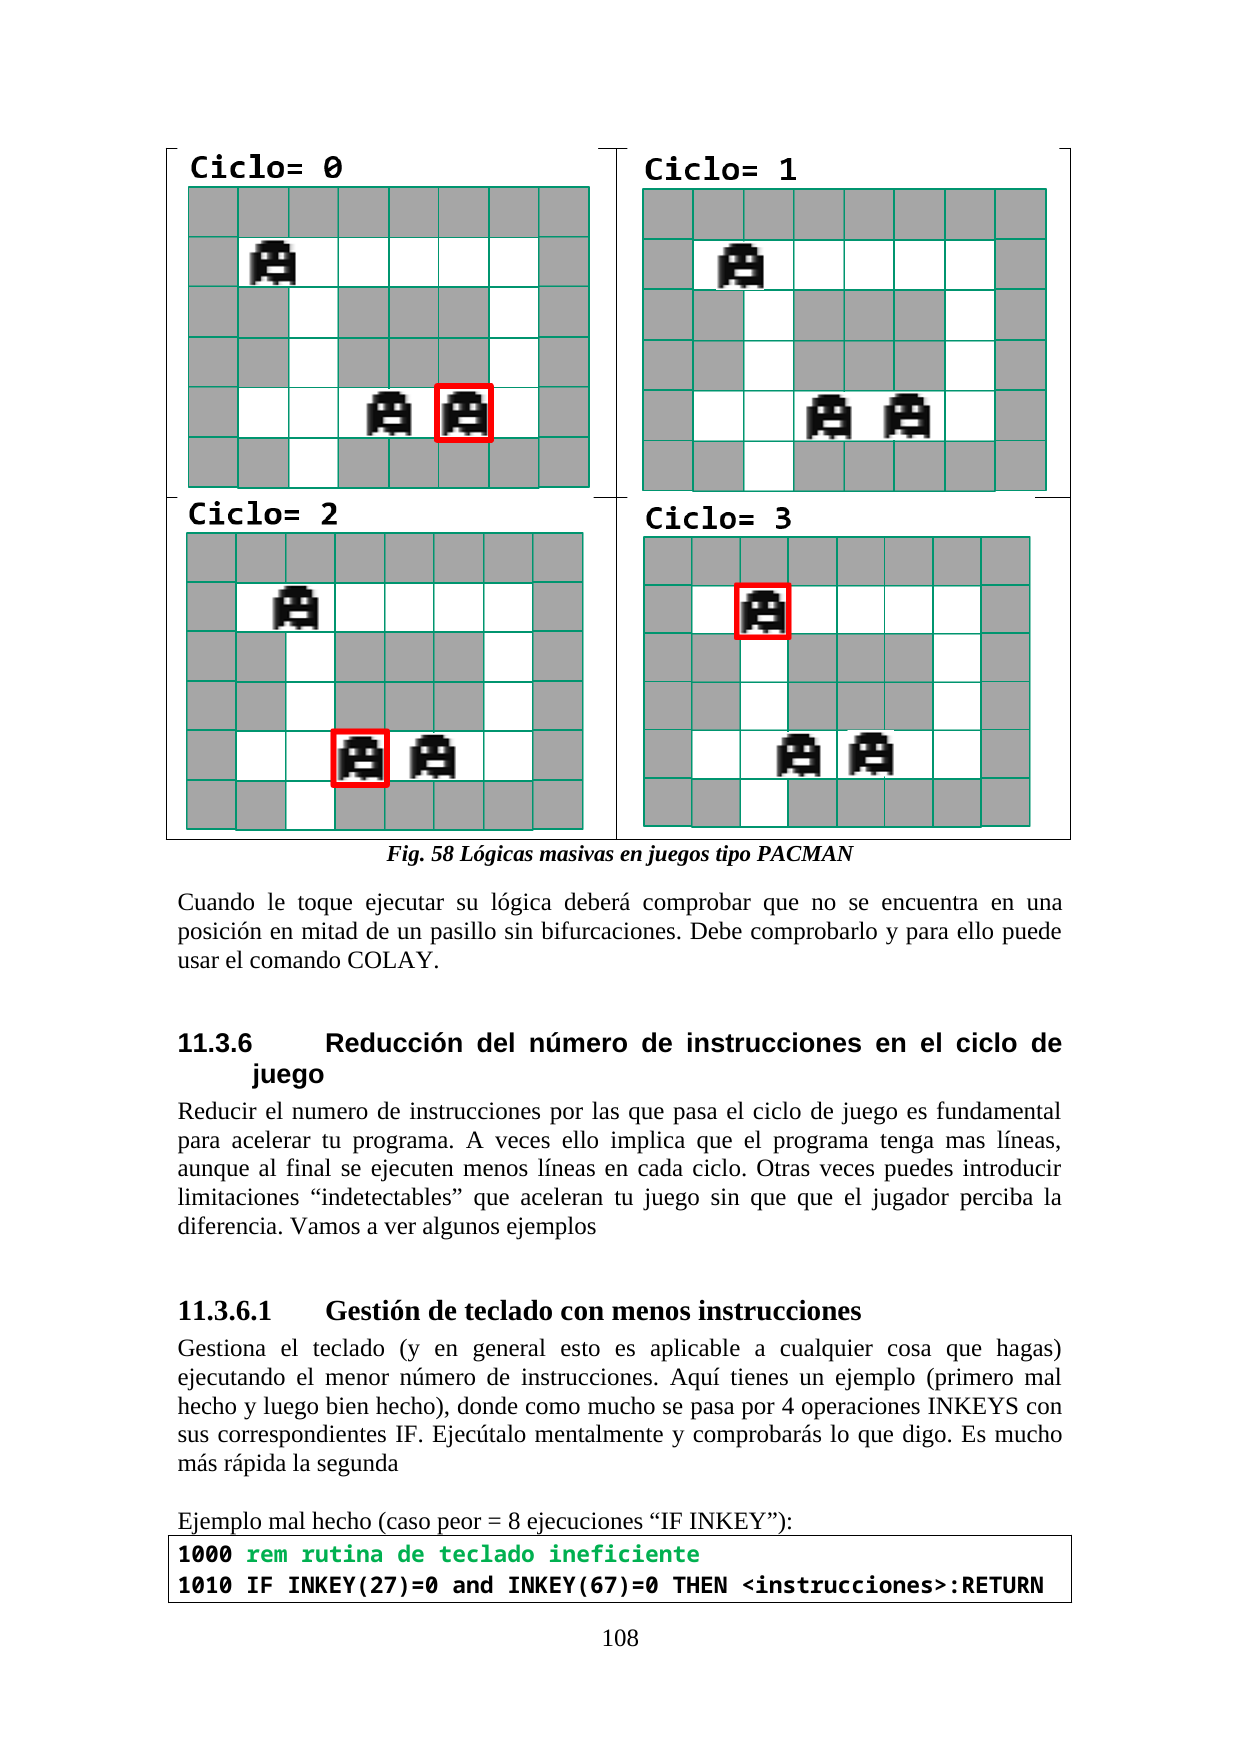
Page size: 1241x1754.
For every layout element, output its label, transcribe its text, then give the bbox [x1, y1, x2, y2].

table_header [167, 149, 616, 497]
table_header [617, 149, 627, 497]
text Gestiona el teclado (y en general esto es aplicable a cualquier cosa que hagas) ejecutando el menor número de instrucciones. Aquí tienes un ejemplo (primero mal hecho y luego bien hecho), donde como mucho se pasa por 4 operaciones INKEYS con sus correspondientes IF. Ejecútalo mentalmente y comprobarás lo que digo. Es mucho más rápida la segunda [177, 1333, 1063, 1477]
subtitle Reducción del número de instrucciones en el ciclo de juego [177, 1027, 1063, 1090]
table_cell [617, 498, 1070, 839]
text Reducir el numero de instrucciones por las que pasa el ciclo de juego es fundamental para acelerar tu programa. A veces ello implica que el programa tenga mas líneas, aunque al final se ejecuten menos líneas en cada ciclo. Otras veces puedes introducir limitaciones “indetectables” que aceleran tu juego sin que que el jugador perciba la diferencia. Vamos a ver algunos ejemplos [177, 1096, 1063, 1240]
text Ejemplo mal hecho (caso peor = 8 ejecuciones “IF INKEY”): [177, 1506, 1063, 1534]
picture [177, 148, 599, 496]
text Fig. 58 Lógicas masivas en juegos tipo PACMAN [177, 840, 1063, 866]
text 1000 rem rutina de teclado ineficiente [169, 1536, 1071, 1566]
text 1010 IF INKEY(27)=0 and INKEY(67)=0 THEN <instrucciones>:RETURN [169, 1566, 1071, 1602]
picture [627, 148, 1060, 838]
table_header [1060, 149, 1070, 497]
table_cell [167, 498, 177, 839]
subtitle Gestión de teclado con menos instrucciones [177, 1293, 1063, 1327]
text Cuando le toque ejecutar su lógica deberá comprobar que no se encuentra en una posición en mitad de un pasillo sin bifurcaciones. Debe comprobarlo y para ello puede usar el comando COLAY. [177, 887, 1063, 973]
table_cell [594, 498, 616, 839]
picture [177, 497, 594, 839]
